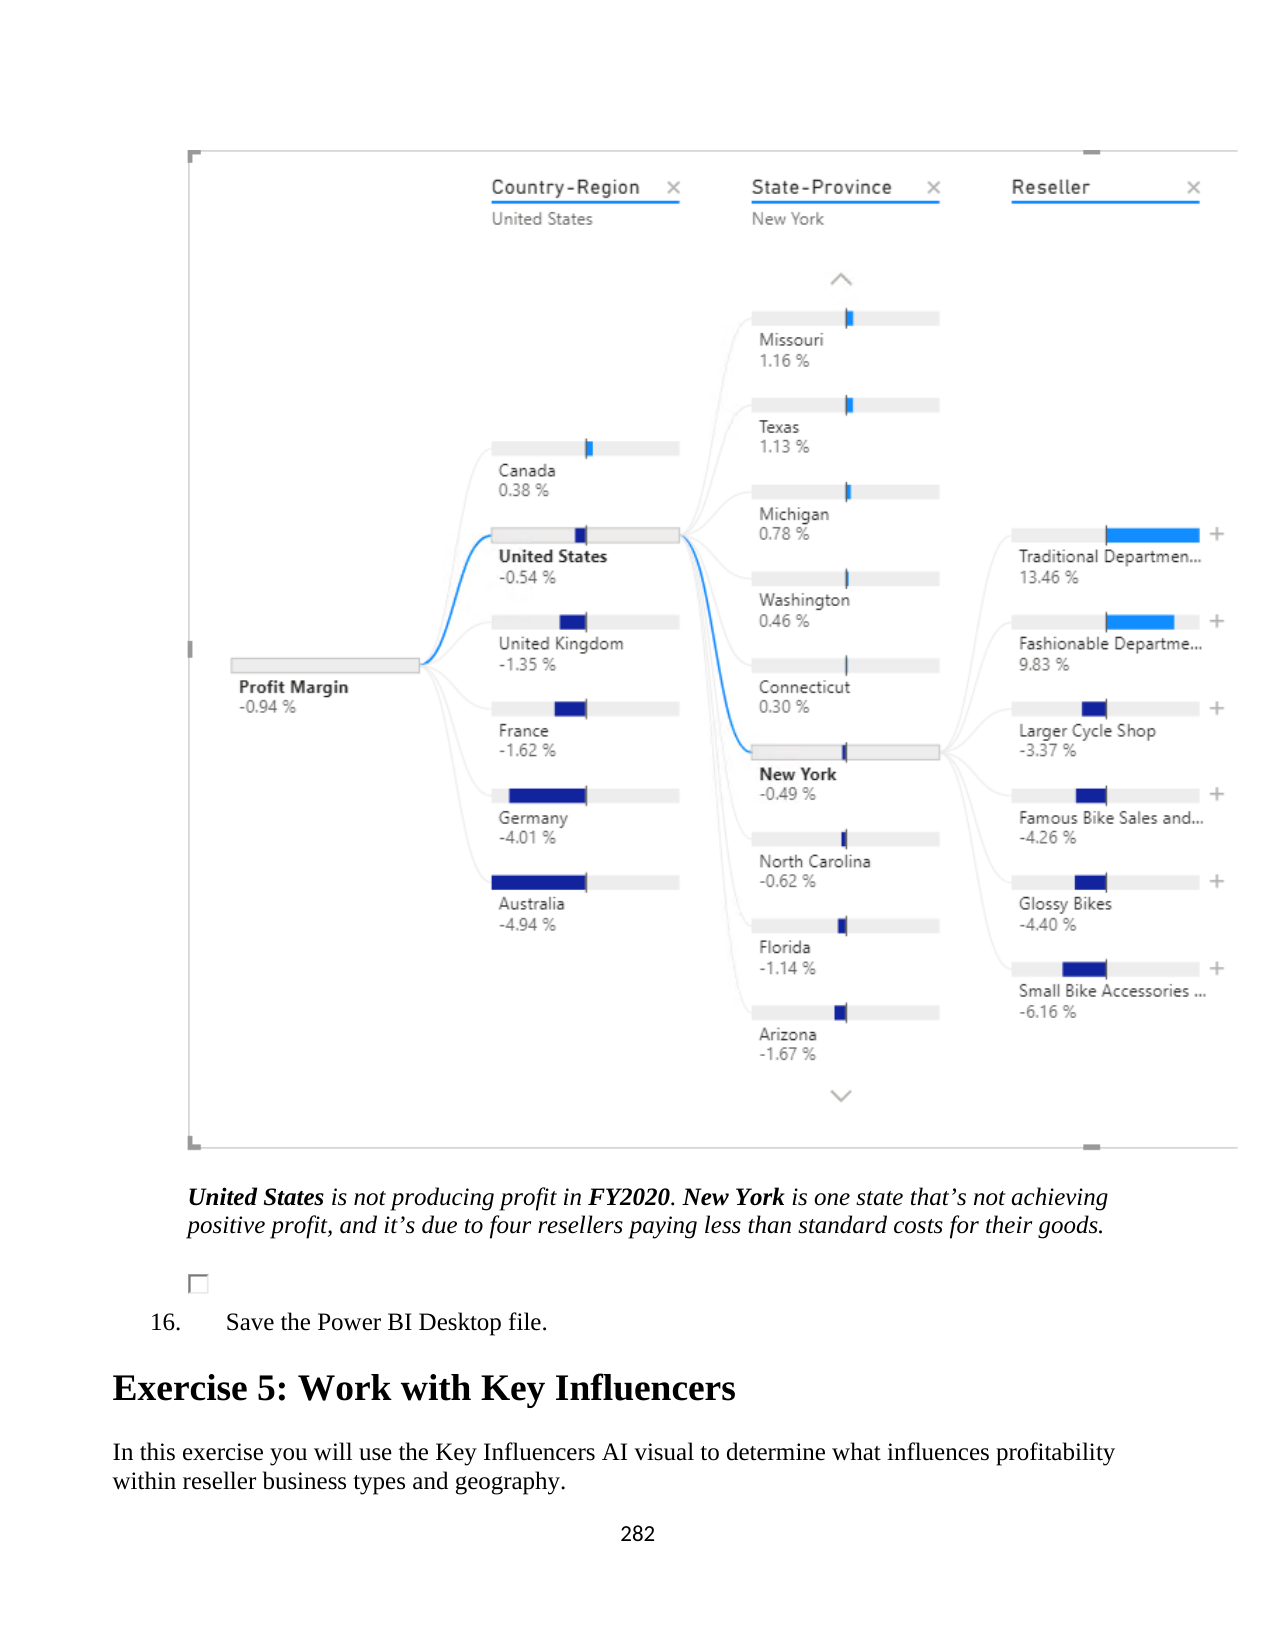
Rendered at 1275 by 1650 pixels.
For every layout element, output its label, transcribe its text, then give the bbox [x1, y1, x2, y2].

text United States is not producing profit in FY2020. New York is one state that’s not achieving positive profit, and it’s due to four resellers paying less than standard costs for their goods. [187, 1182, 1162, 1239]
picture [187, 150, 1238, 1153]
list Save the Power BI Desktop file. [150, 1268, 1162, 1336]
text Exercise 5: Work with Key Influencers [112, 1365, 1162, 1408]
text In this exercise you will use the Key Influencers AI visual to determine what influences profitability within reseller business types and geography. [112, 1437, 1162, 1495]
